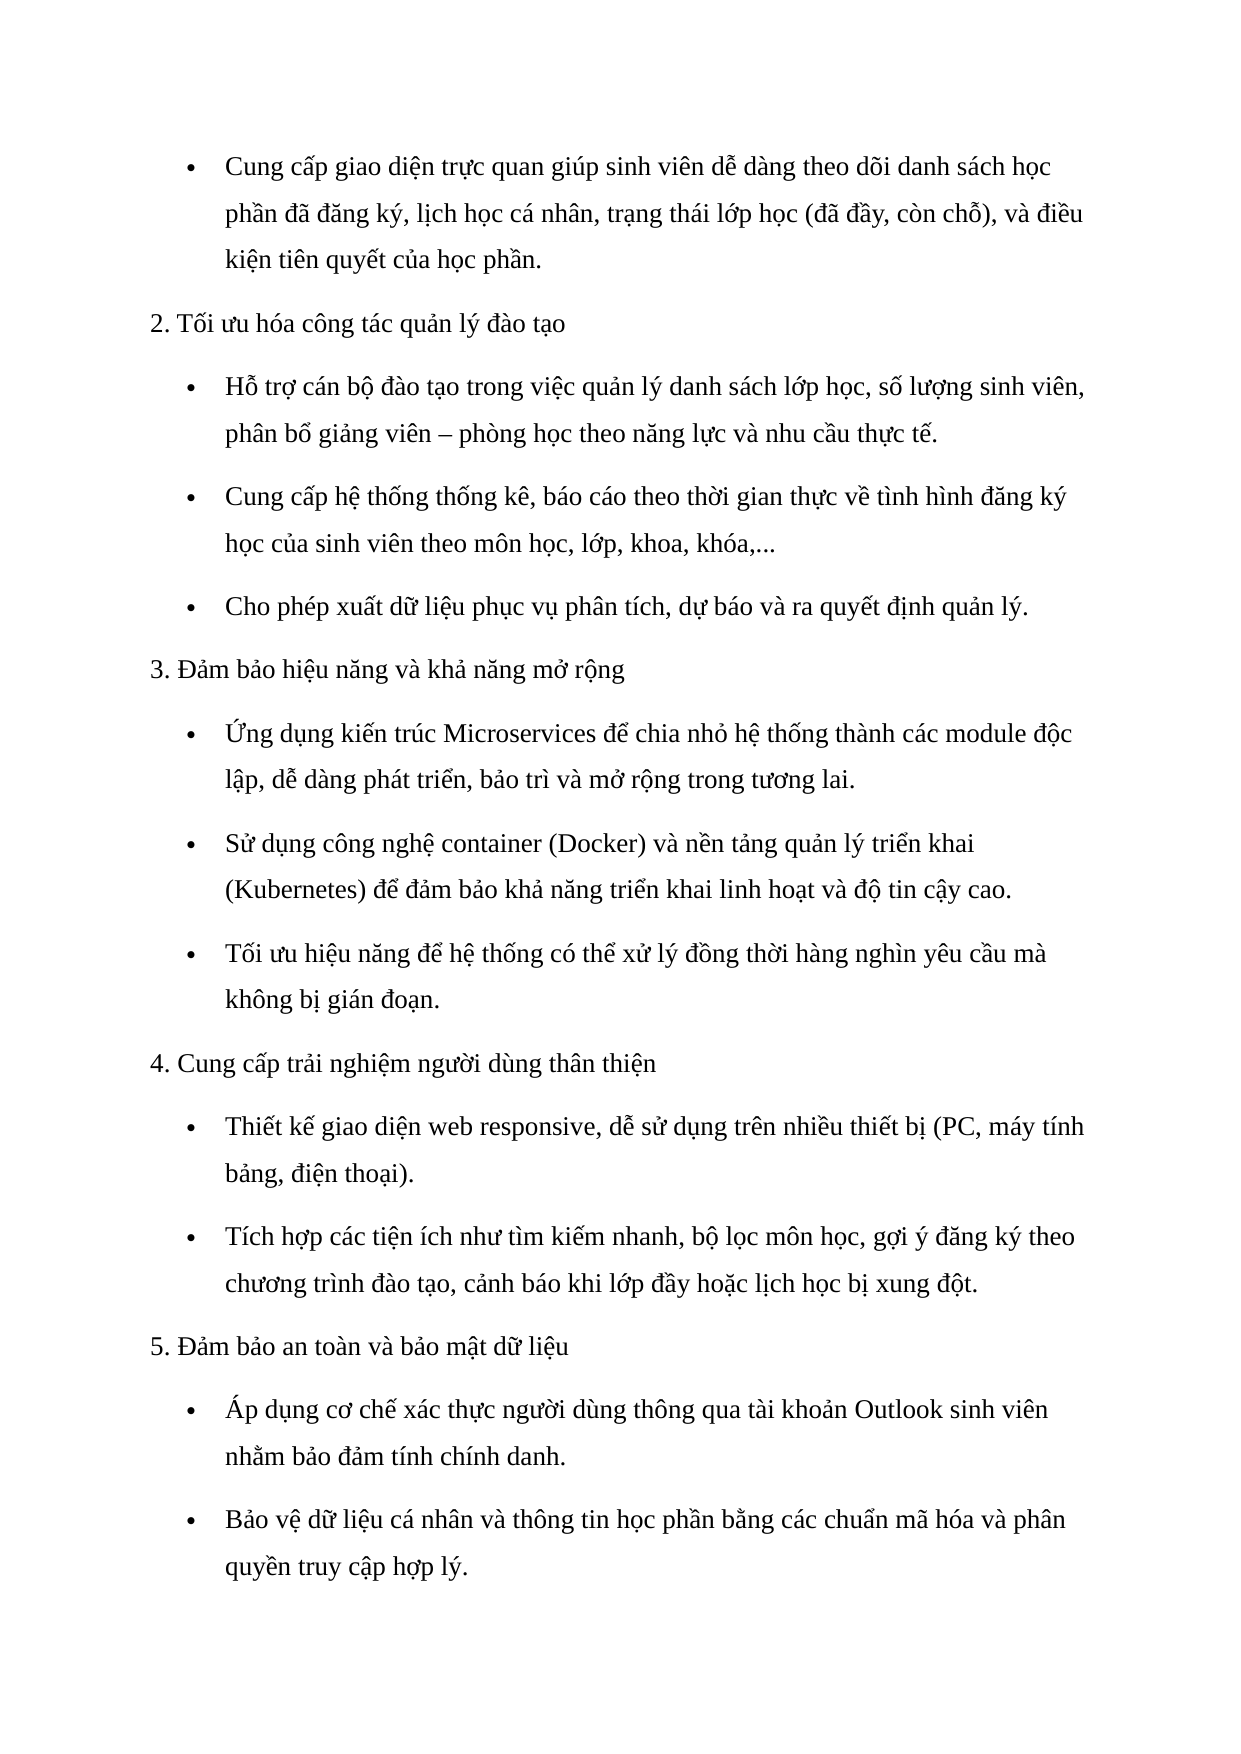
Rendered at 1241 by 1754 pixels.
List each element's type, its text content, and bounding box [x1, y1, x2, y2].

text 4. Cung cấp trải nghiệm người dùng thân thiện [150, 1047, 1090, 1078]
text 2. Tối ưu hóa công tác quản lý đào tạo [150, 307, 1090, 338]
list Cung cấp hệ thống thống kê, báo cáo theo thời gian thực về tình hình đăng ký học của sinh viên theo môn học, lớp, khoa, khóa,... [187, 480, 1090, 558]
list Tối ưu hiệu năng để hệ thống có thể xử lý đồng thời hàng nghìn yêu cầu mà không bị gián đoạn. [187, 937, 1090, 1014]
list Thiết kế giao diện web responsive, dễ sử dụng trên nhiều thiết bị (PC, máy tính bảng, điện thoại). [187, 1110, 1090, 1188]
list Cho phép xuất dữ liệu phục vụ phân tích, dự báo và ra quyết định quản lý. [187, 590, 1090, 621]
list Cung cấp giao diện trực quan giúp sinh viên dễ dàng theo dõi danh sách học phần đã đăng ký, lịch học cá nhân, trạng thái lớp học (đã đầy, còn chỗ), và điều kiện tiên quyết của học phần. [187, 150, 1090, 274]
list Áp dụng cơ chế xác thực người dùng thông qua tài khoản Outlook sinh viên nhằm bảo đảm tính chính danh. [187, 1393, 1090, 1471]
text 3. Đảm bảo hiệu năng và khả năng mở rộng [150, 653, 1090, 684]
list Tích hợp các tiện ích như tìm kiếm nhanh, bộ lọc môn học, gợi ý đăng ký theo chương trình đào tạo, cảnh báo khi lớp đầy hoặc lịch học bị xung đột. [187, 1220, 1090, 1298]
list Bảo vệ dữ liệu cá nhân và thông tin học phần bằng các chuẩn mã hóa và phân quyền truy cập hợp lý. [187, 1503, 1090, 1581]
list Hỗ trợ cán bộ đào tạo trong việc quản lý danh sách lớp học, số lượng sinh viên, phân bổ giảng viên – phòng học theo năng lực và nhu cầu thực tế. [187, 370, 1090, 448]
text 5. Đảm bảo an toàn và bảo mật dữ liệu [150, 1330, 1090, 1361]
list Sử dụng công nghệ container (Docker) và nền tảng quản lý triển khai (Kubernetes) để đảm bảo khả năng triển khai linh hoạt và độ tin cậy cao. [187, 827, 1090, 904]
list Ứng dụng kiến trúc Microservices để chia nhỏ hệ thống thành các module độc lập, dễ dàng phát triển, bảo trì và mở rộng trong tương lai. [187, 717, 1090, 794]
